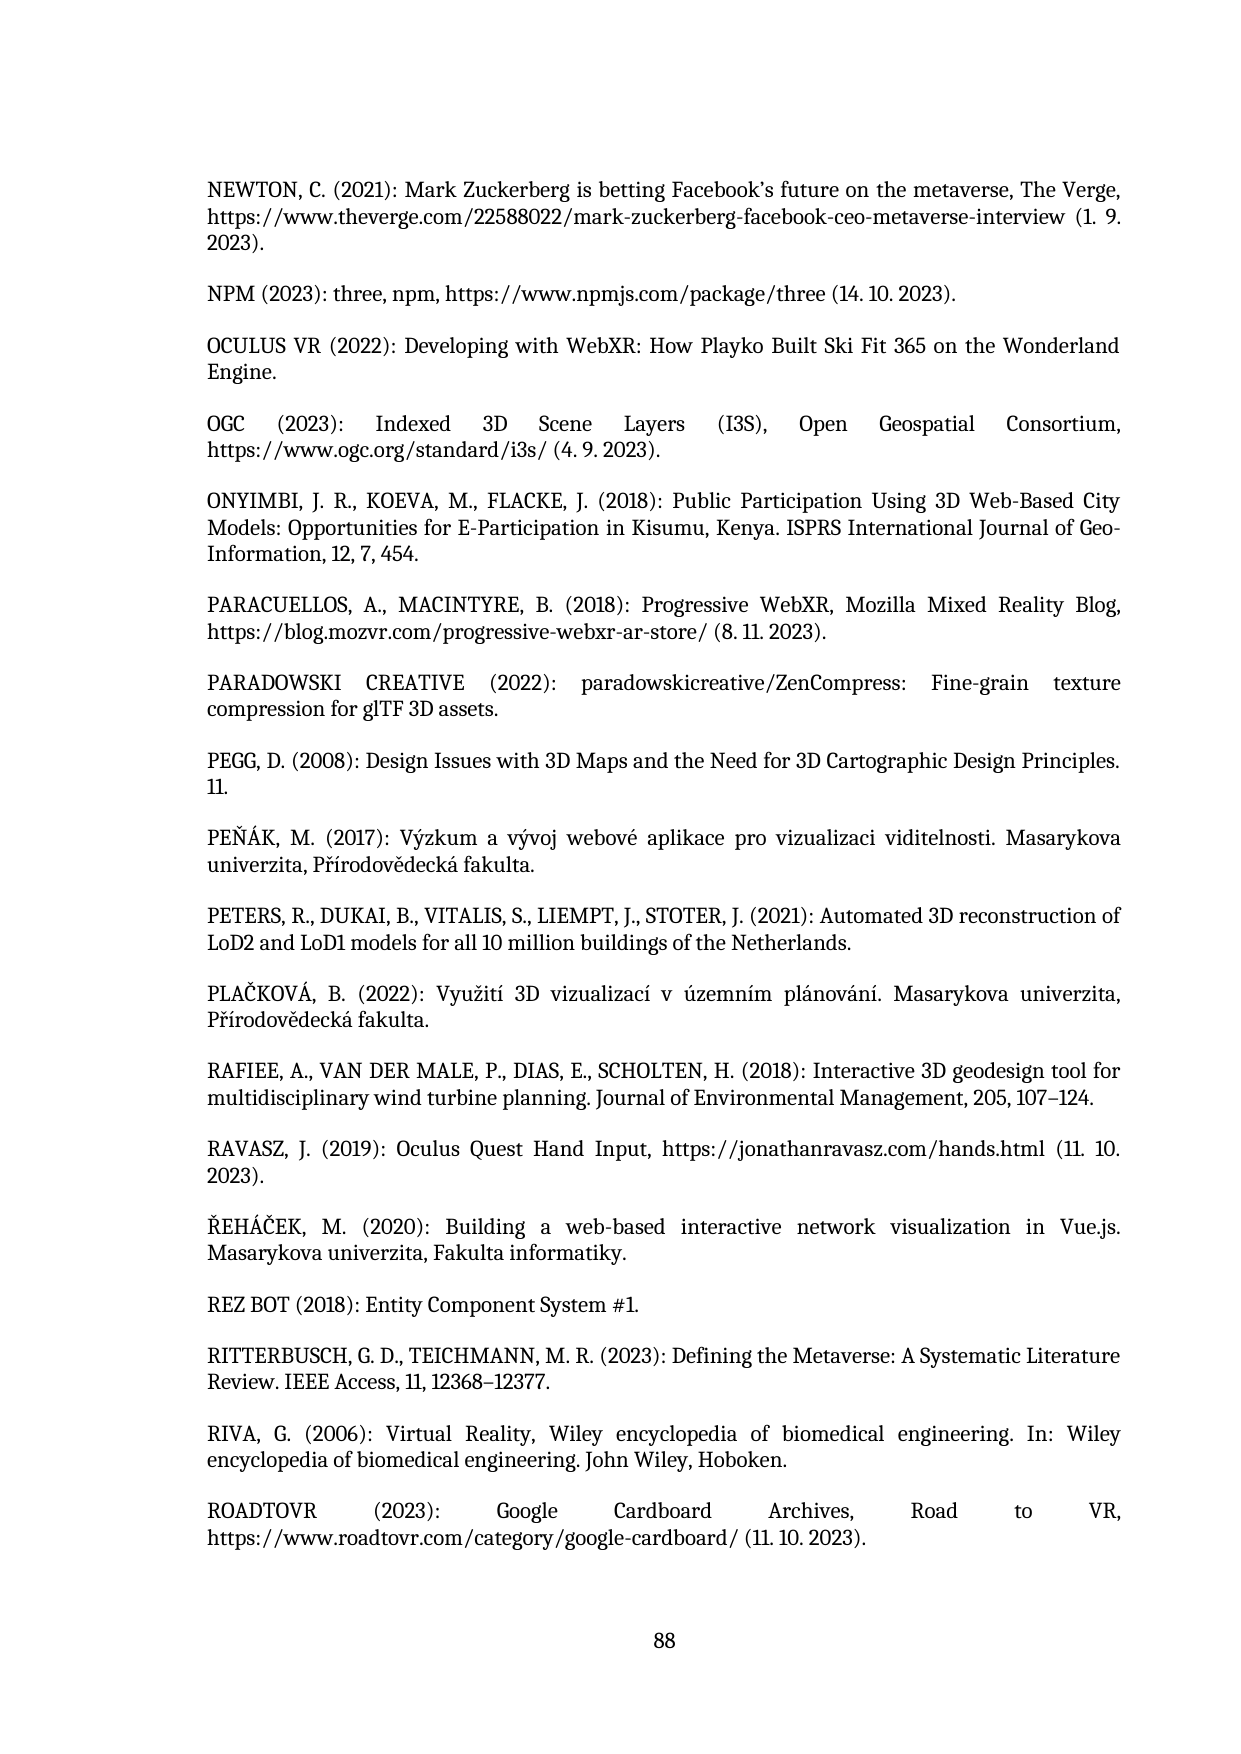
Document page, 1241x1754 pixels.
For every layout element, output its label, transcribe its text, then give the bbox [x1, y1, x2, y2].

text PETERS, R., DUKAI, B., VITALIS, S., LIEMPT, J., STOTER, J. (2021): Automated 3D reconstruction of LoD2 and LoD1 models for all 10 million buildings of the Netherlands. [207, 903, 1122, 956]
text OCULUS VR (2022): Developing with WebXR: How Playko Built Ski Fit 365 on the Wonderland Engine. [207, 333, 1122, 385]
text RITTERBUSCH, G. D., TEICHMANN, M. R. (2023): Defining the Metaverse: A Systematic Literature Review. IEEE Access, 11, 12368–12377. [207, 1343, 1122, 1396]
text PLAČKOVÁ, B. (2022): Využití 3D vizualizací v územním plánování. Masarykova univerzita, Přírodovědecká fakulta. [207, 981, 1122, 1033]
text NPM (2023): three, npm, https://www.npmjs.com/package/three (14. 10. 2023). [207, 281, 1122, 308]
text ONYIMBI, J. R., KOEVA, M., FLACKE, J. (2018): Public Participation Using 3D Web-Based City Models: Opportunities for E-Participation in Kisumu, Kenya. ISPRS International Journal of Geo-Information, 12, 7, 454. [207, 488, 1122, 567]
text RAVASZ, J. (2019): Oculus Quest Hand Input, https://jonathanravasz.com/hands.html (11. 10. 2023). [207, 1136, 1122, 1189]
text ROADTOVR (2023): Google Cardboard Archives, Road to VR, https://www.roadtovr.com/category/google-cardboard/ (11. 10. 2023). [207, 1498, 1122, 1551]
text RIVA, G. (2006): Virtual Reality, Wiley encyclopedia of biomedical engineering. In: Wiley encyclopedia of biomedical engineering. John Wiley, Hoboken. [207, 1421, 1122, 1473]
text REZ BOT (2018): Entity Component System #1. [207, 1291, 1122, 1318]
text PARADOWSKI CREATIVE (2022): paradowskicreative/ZenCompress: Fine-grain texture compression for glTF 3D assets. [207, 670, 1122, 722]
text NEWTON, C. (2021): Mark Zuckerberg is betting Facebook’s future on the metaverse, The Verge, https://www.theverge.com/22588022/mark-zuckerberg-facebook-ceo-metaverse-interview (1. 9. 2023). [207, 177, 1122, 256]
text RAFIEE, A., VAN DER MALE, P., DIAS, E., SCHOLTEN, H. (2018): Interactive 3D geodesign tool for multidisciplinary wind turbine planning. Journal of Environmental Management, 205, 107–124. [207, 1058, 1122, 1111]
text PEŇÁK, M. (2017): Výzkum a vývoj webové aplikace pro vizualizaci viditelnosti. Masarykova univerzita, Přírodovědecká fakulta. [207, 825, 1122, 878]
text PEGG, D. (2008): Design Issues with 3D Maps and the Need for 3D Cartographic Design Principles. 11. [207, 747, 1122, 800]
text OGC (2023): Indexed 3D Scene Layers (I3S), Open Geospatial Consortium, https://www.ogc.org/standard/i3s/ (4. 9. 2023). [207, 410, 1122, 463]
text PARACUELLOS, A., MACINTYRE, B. (2018): Progressive WebXR, Mozilla Mixed Reality Blog, https://blog.mozvr.com/progressive-webxr-ar-store/ (8. 11. 2023). [207, 592, 1122, 645]
text ŘEHÁČEK, M. (2020): Building a web-based interactive network visualization in Vue.js. Masarykova univerzita, Fakulta informatiky. [207, 1214, 1122, 1266]
